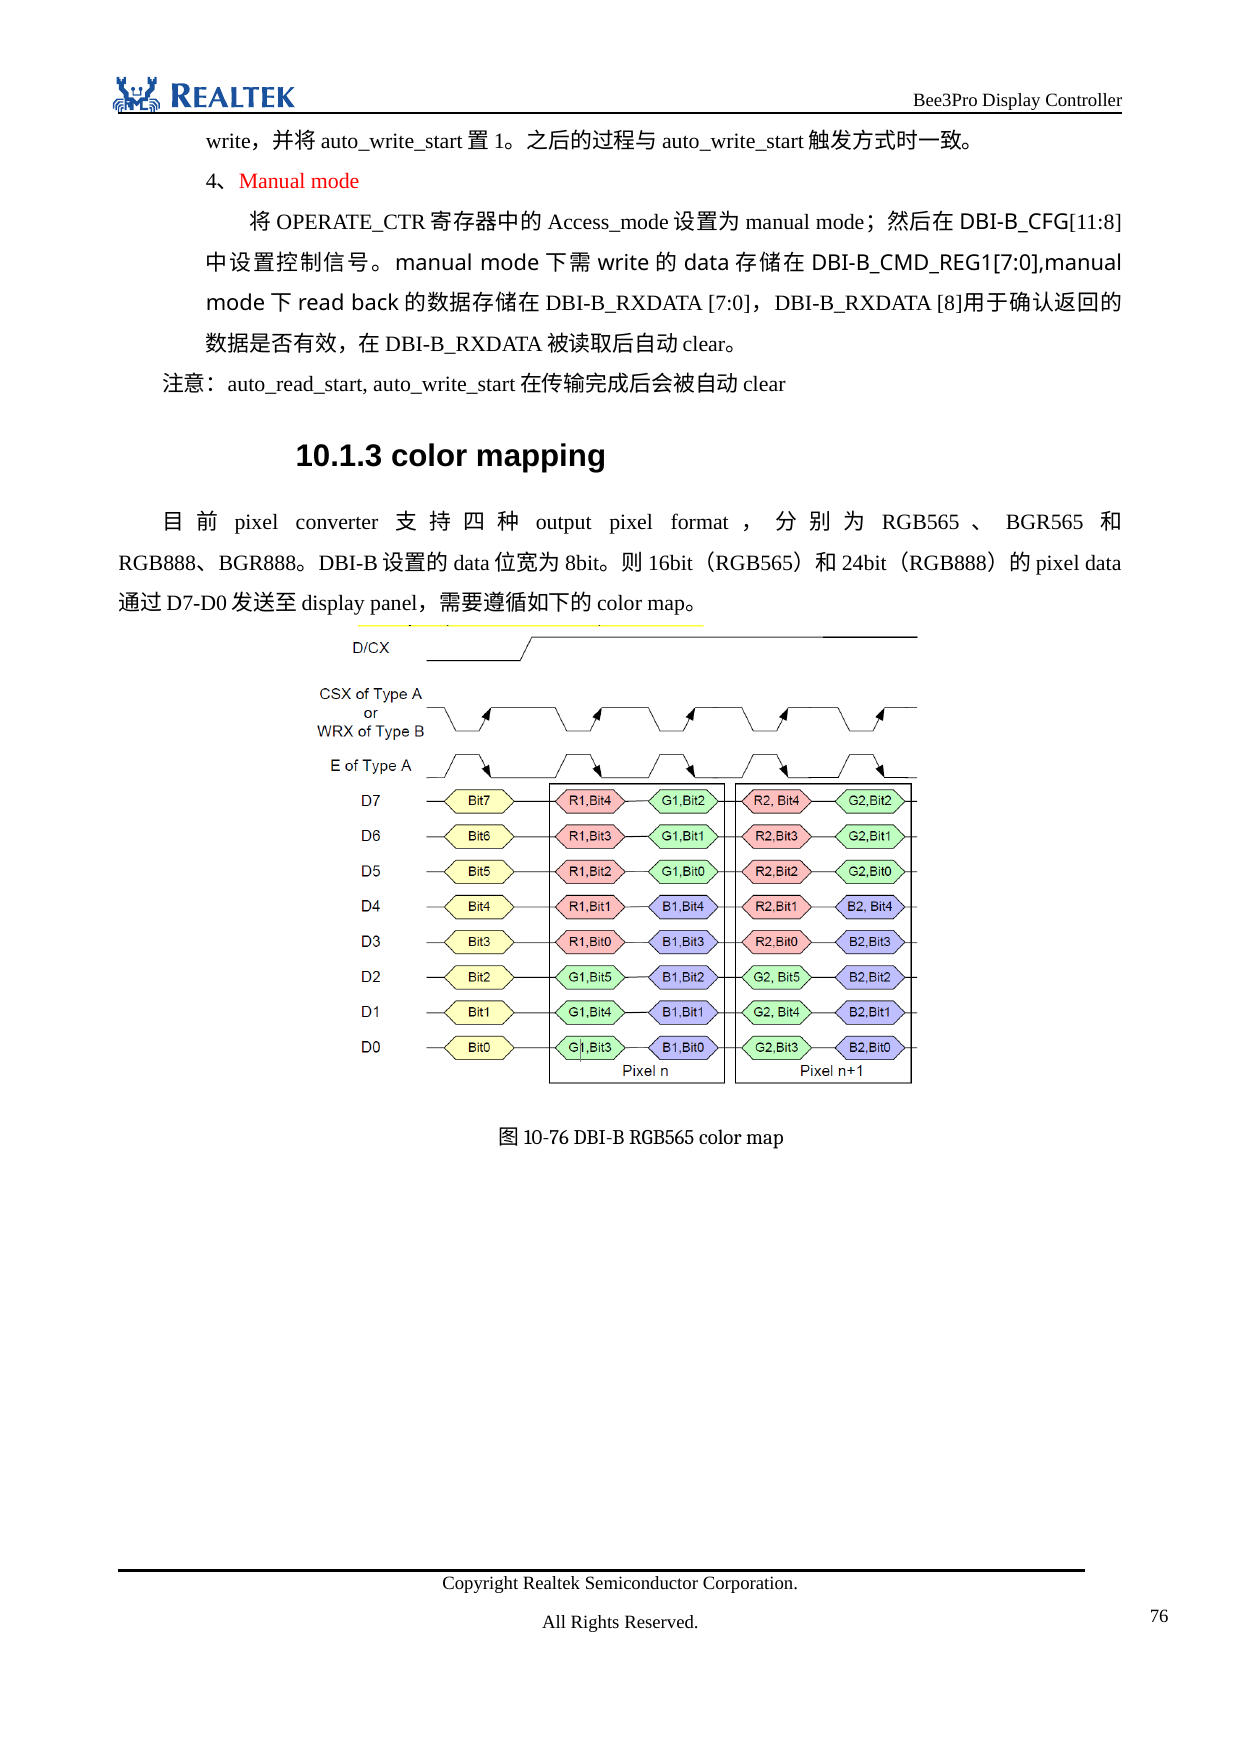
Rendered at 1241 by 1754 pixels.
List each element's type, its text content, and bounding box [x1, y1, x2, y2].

text 4、Manual mode [162, 163, 1122, 196]
text 将OPERATE_CTR寄存器中的Access_mode设置为manual mode；然后在DBI-B_CFG[11:8]中设置控制信号。manual mode下需write的data存储在DBI-B_CMD_REG1[7:0],manual mode下read back的数据存储在DBI-B_RXDATA [7:0]，DBI-B_RXDATA [8]用于确认返回的数据是否有效，在DBI-B_RXDATA被读取后自动clear。 [206, 203, 1122, 358]
subtitle color mapping [295, 422, 1122, 487]
text 注意：auto_read_start, auto_write_start在传输完成后会被自动clear [118, 366, 1122, 398]
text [206, 123, 1122, 155]
picture [305, 625, 935, 1087]
text 目前pixel converter支持四种output pixel format，分别为RGB565、BGR565和RGB888、BGR888。DBI-B设置的data位宽为8bit。则16bit（RGB565）和24bit（RGB888）的pixel data通过D7-D0发送至display panel，需要遵循如下的color map。 [118, 504, 1122, 617]
